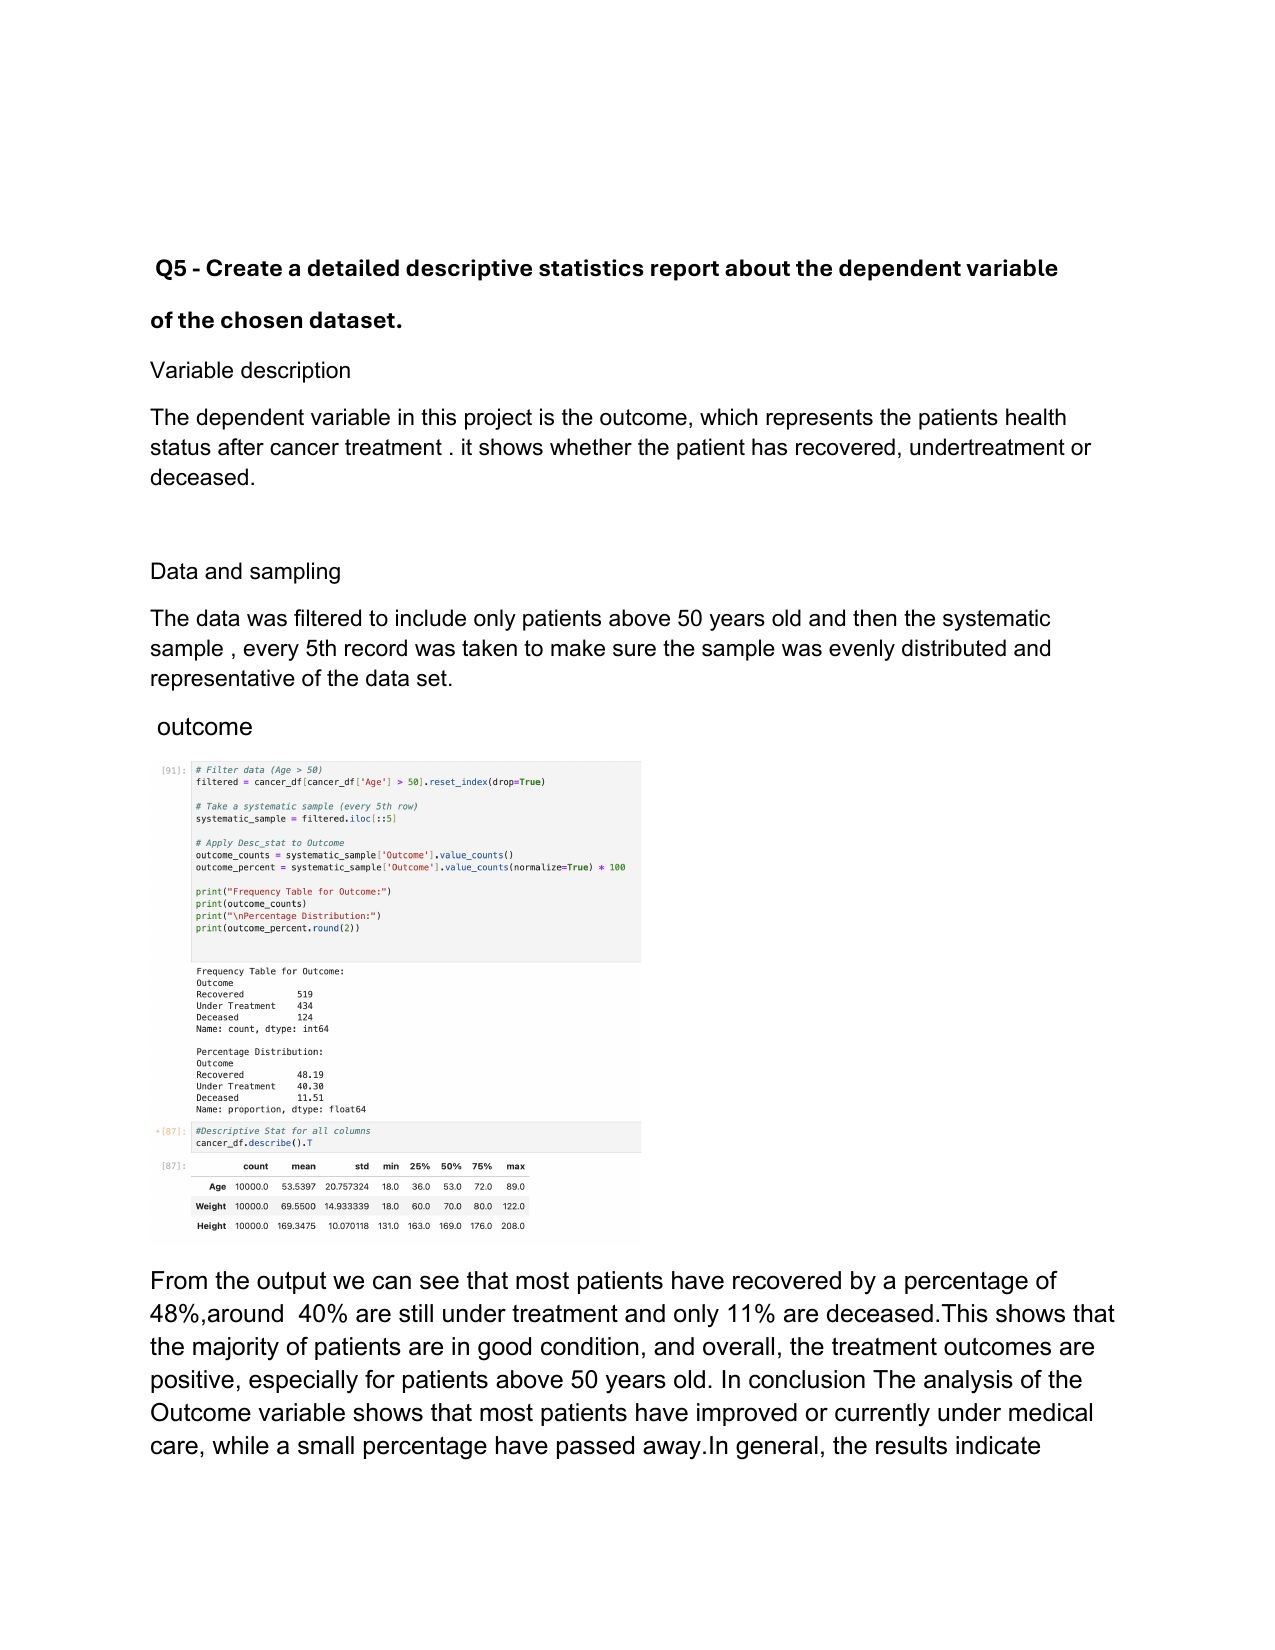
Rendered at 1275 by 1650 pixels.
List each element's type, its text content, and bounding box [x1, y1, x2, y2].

picture [150, 761, 642, 1245]
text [150, 1266, 1125, 1459]
text outcome [150, 712, 1125, 741]
text Data and sampling [150, 558, 1125, 584]
text of the chosen dataset. [150, 305, 1125, 336]
text Q5 - Create a detailed descriptive statistics report about the dependent variable [150, 253, 1125, 284]
text Variable description [150, 357, 1125, 383]
text The dependent variable in this project is the outcome, which represents the patients health status after cancer treatment . it shows whether the patient has recovered, undertreatment or deceased. [150, 403, 1125, 490]
text The data was filtered to include only patients above 50 years old and then the systematic sample , every 5th record was taken to make sure the sample was evenly distributed and representative of the data set. [150, 604, 1125, 691]
